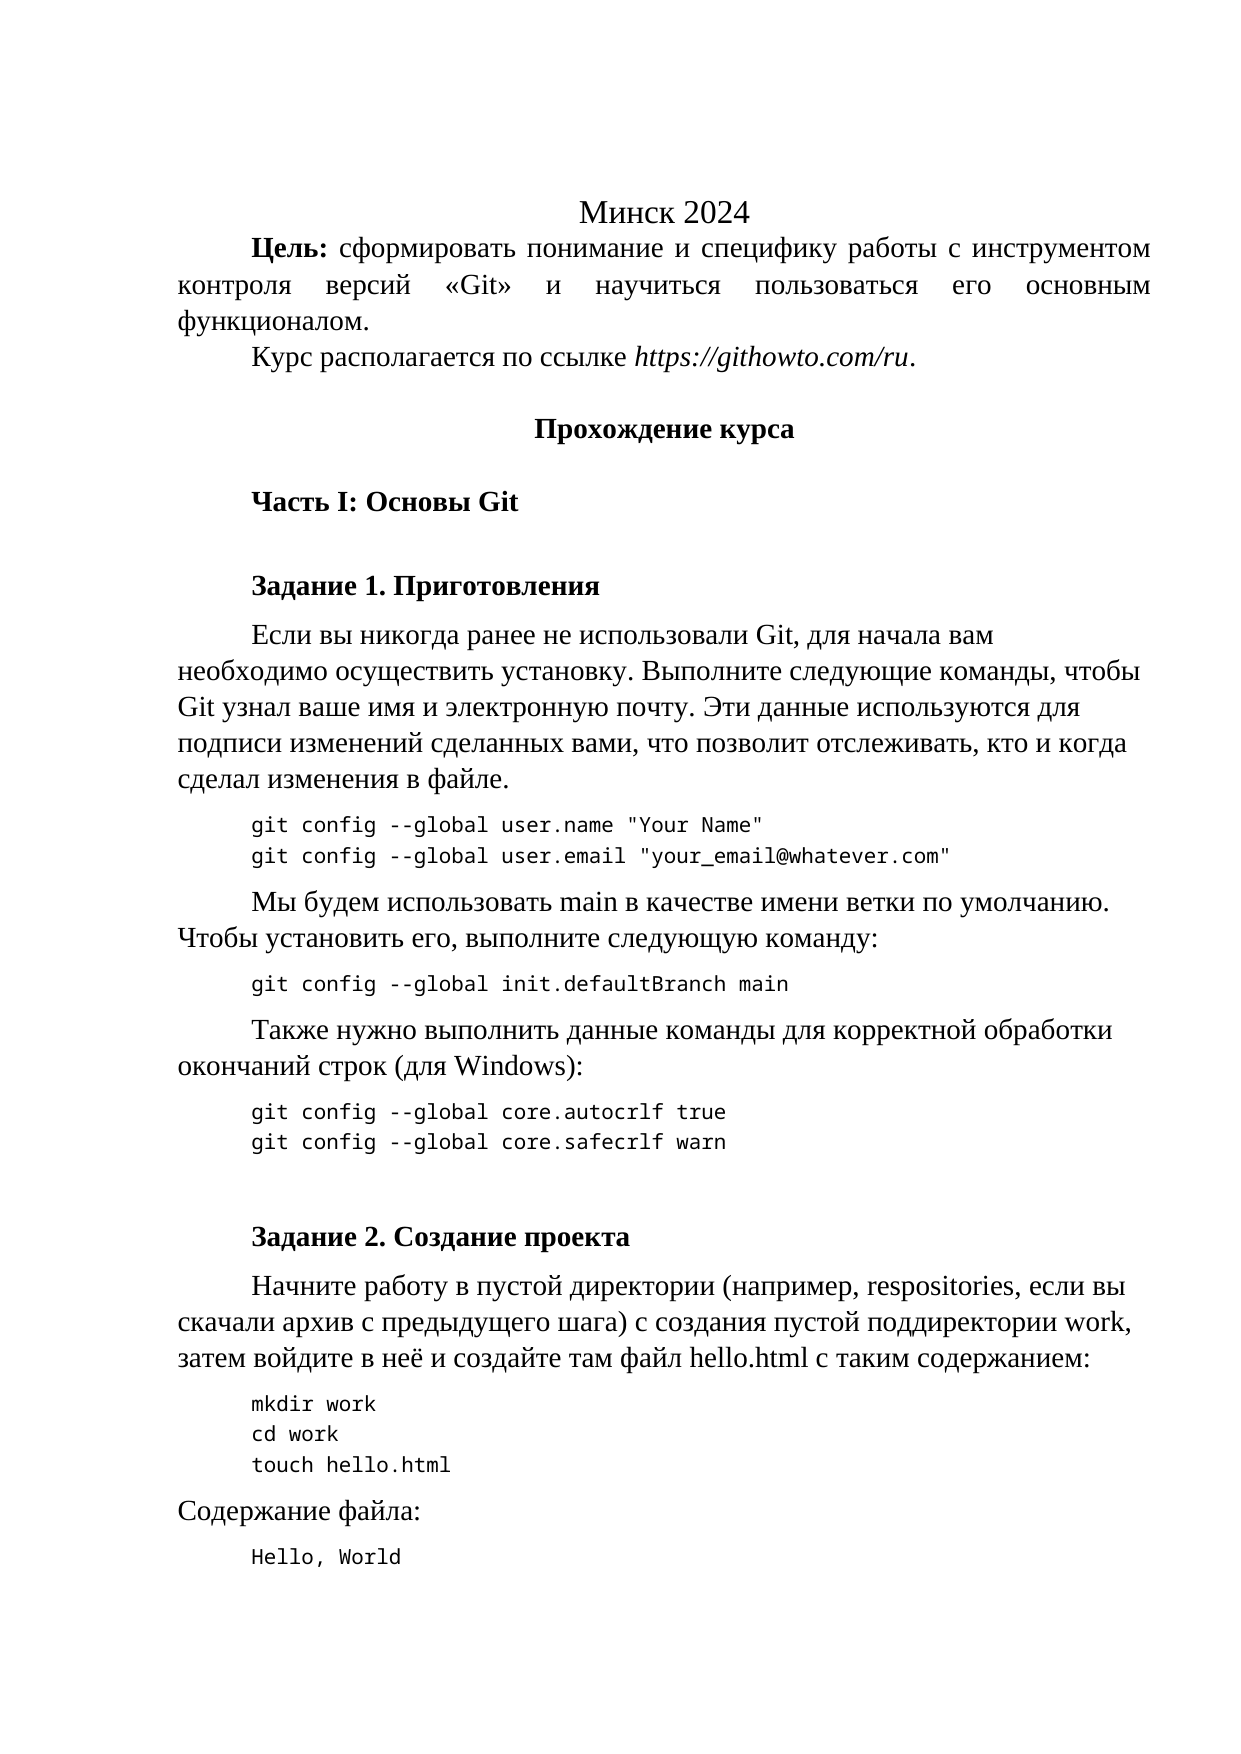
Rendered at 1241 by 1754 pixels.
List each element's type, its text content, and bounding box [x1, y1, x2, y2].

text git config --global core.autocrlf true [177, 1097, 1152, 1125]
text git config --global init.defaultBranch main [177, 969, 1152, 997]
text git config --global core.safecrlf warn [177, 1127, 1152, 1156]
text Прохождение курса [177, 411, 1152, 445]
text cd work [177, 1419, 1152, 1448]
text Если вы никогда ранее не использовали Git, для начала вам необходимо осуществить установку. Выполните следующие команды, чтобы Git узнал ваше имя и электронную почту. Эти данные используются для подписи изменений сделанных вами, что позволит отслеживать, кто и когда сделал изменения в файле. [177, 617, 1152, 795]
text touch hello.html [177, 1450, 1152, 1478]
text mkdir work [177, 1389, 1152, 1417]
text Задание 2. Создание проекта [177, 1219, 1152, 1253]
text Курс располагается по ссылке https://githowto.com/ru. [177, 339, 1152, 373]
text Цель: сформировать понимание и специфику работы с инструментом контроля версий «Git» и научиться пользоваться его основным функционалом. [177, 231, 1152, 336]
text Задание 1. Приготовления [177, 568, 1152, 602]
text Начните работу в пустой директории (например, respositories, если вы скачали архив с предыдущего шага) с создания пустой поддиректории work, затем войдите в неё и создайте там файл hello.html с таким содержанием: [177, 1268, 1152, 1374]
text git config --global user.email "your_email@whatever.com" [177, 841, 1152, 869]
text Также нужно выполнить данные команды для корректной обработки окончаний строк (для Windows): [177, 1012, 1152, 1082]
text git config --global user.name "Your Name" [177, 810, 1152, 839]
text Часть I: Основы Git [177, 484, 1152, 517]
text Минск 2024 [177, 193, 1152, 231]
text Мы будем использовать main в качестве имени ветки по умолчанию. Чтобы установить его, выполните следующую команду: [177, 884, 1152, 954]
text Hello, World [177, 1542, 1152, 1570]
text Содержание файла: [177, 1493, 1152, 1527]
